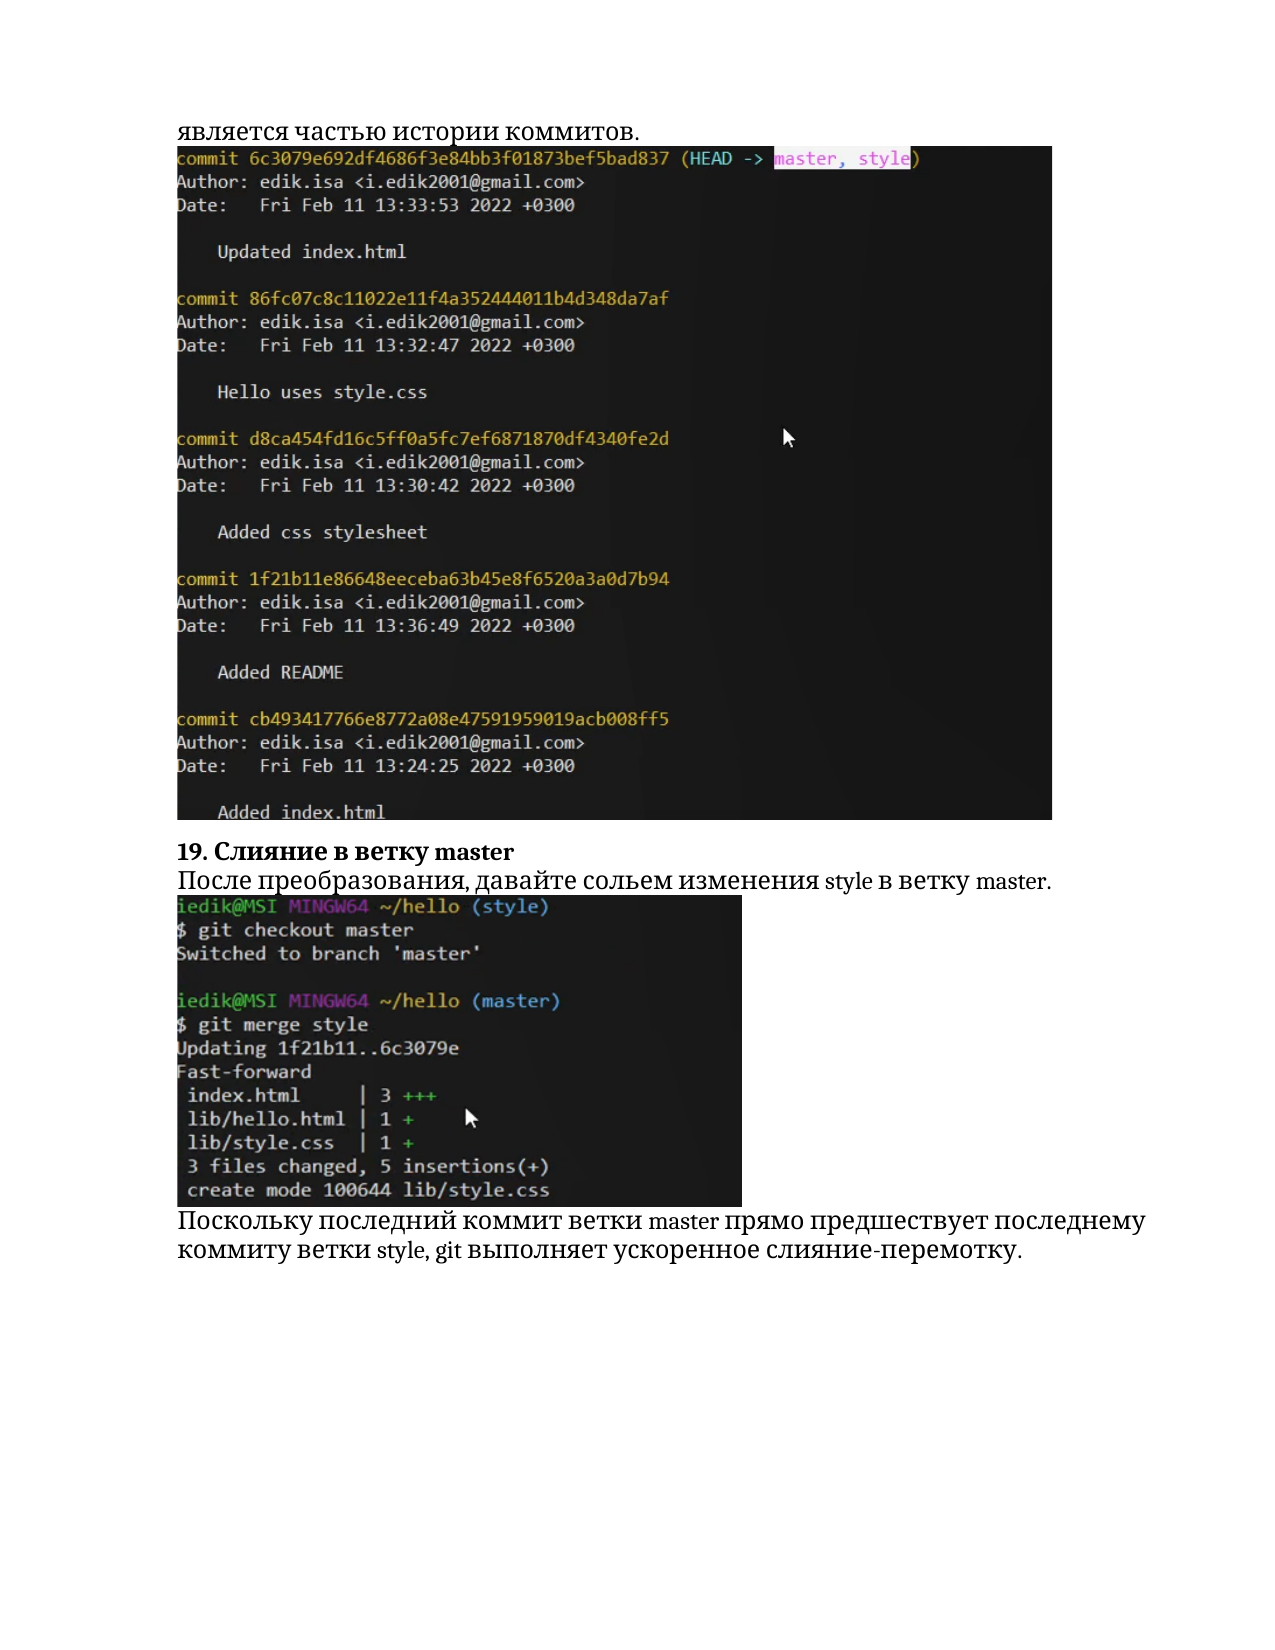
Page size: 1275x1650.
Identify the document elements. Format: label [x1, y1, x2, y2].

text [177, 118, 1186, 819]
picture [177, 146, 1053, 820]
picture [177, 895, 742, 1207]
text [177, 838, 1186, 1264]
